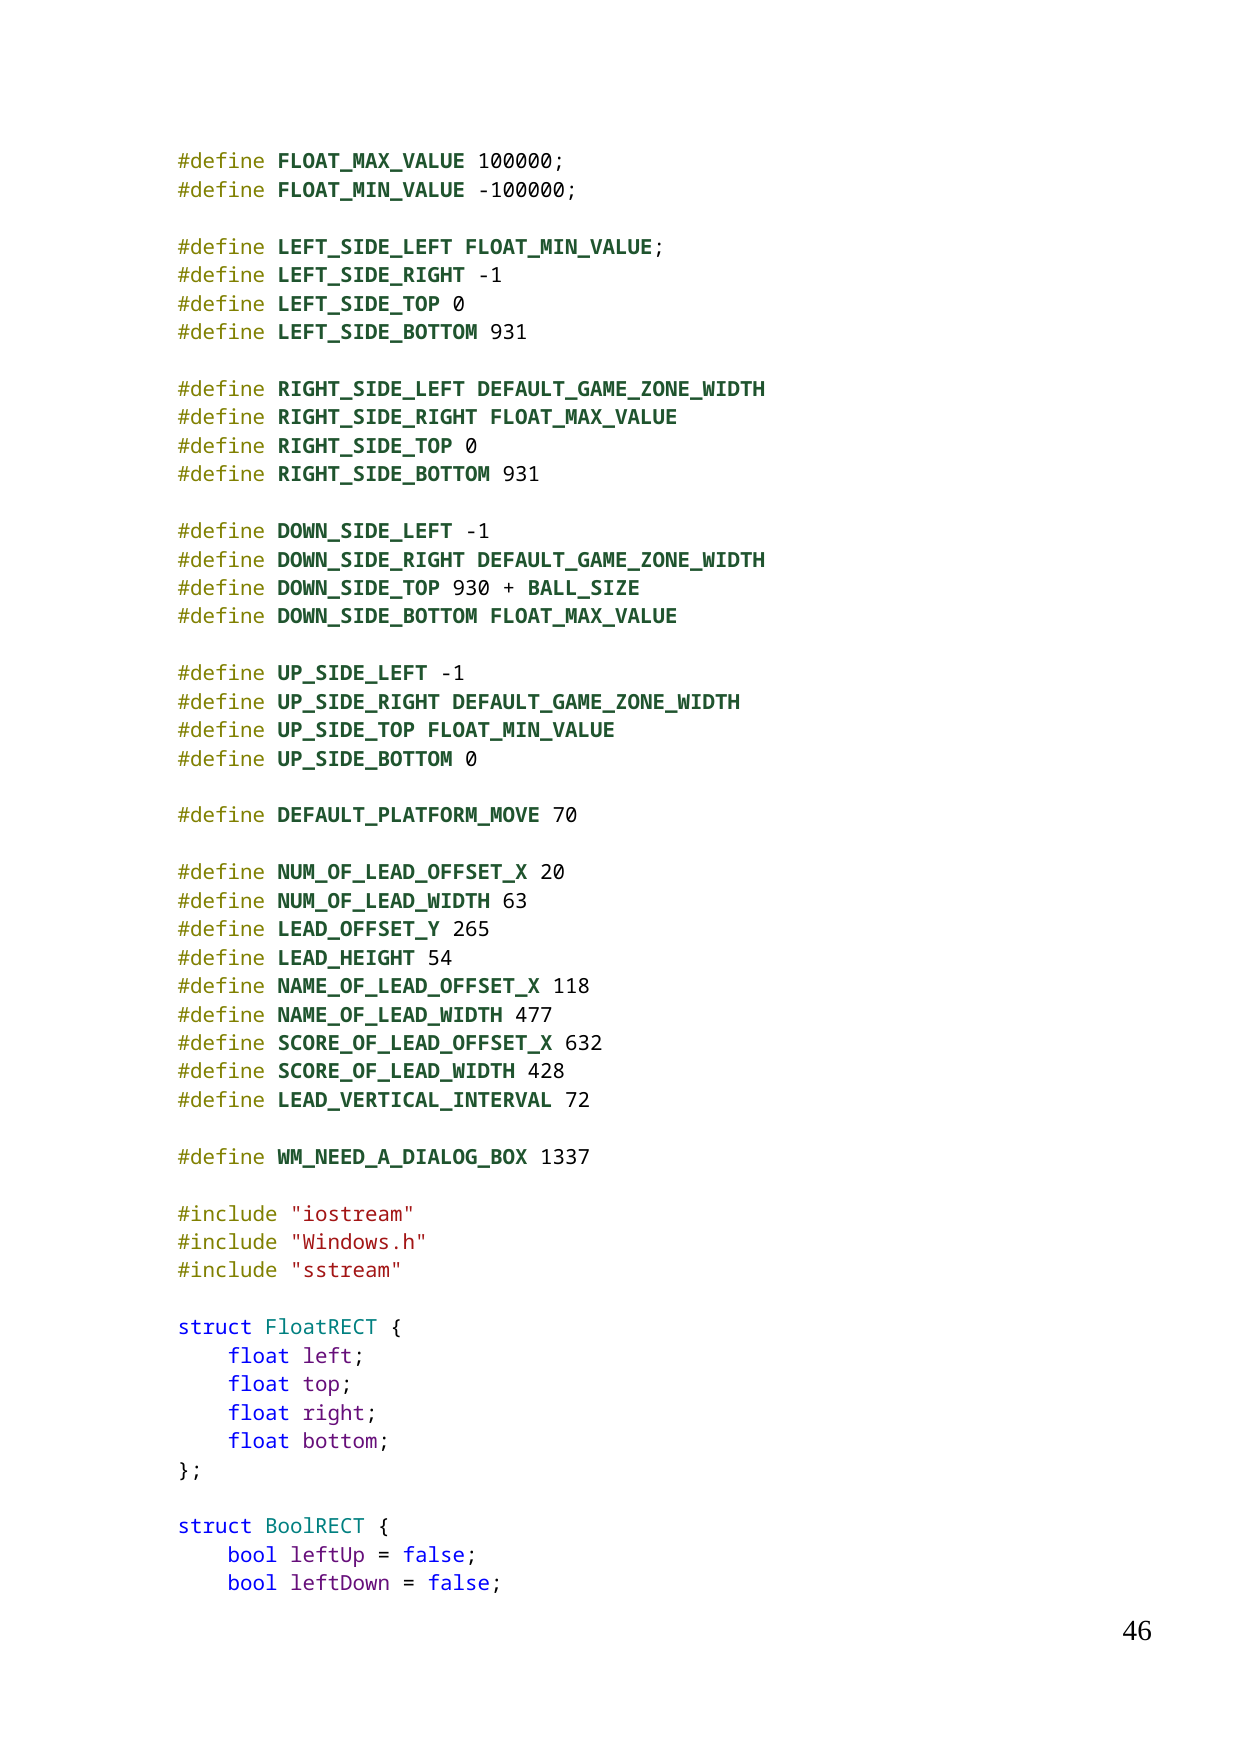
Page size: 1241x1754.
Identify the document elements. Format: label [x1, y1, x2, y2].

text [177, 118, 1152, 1597]
